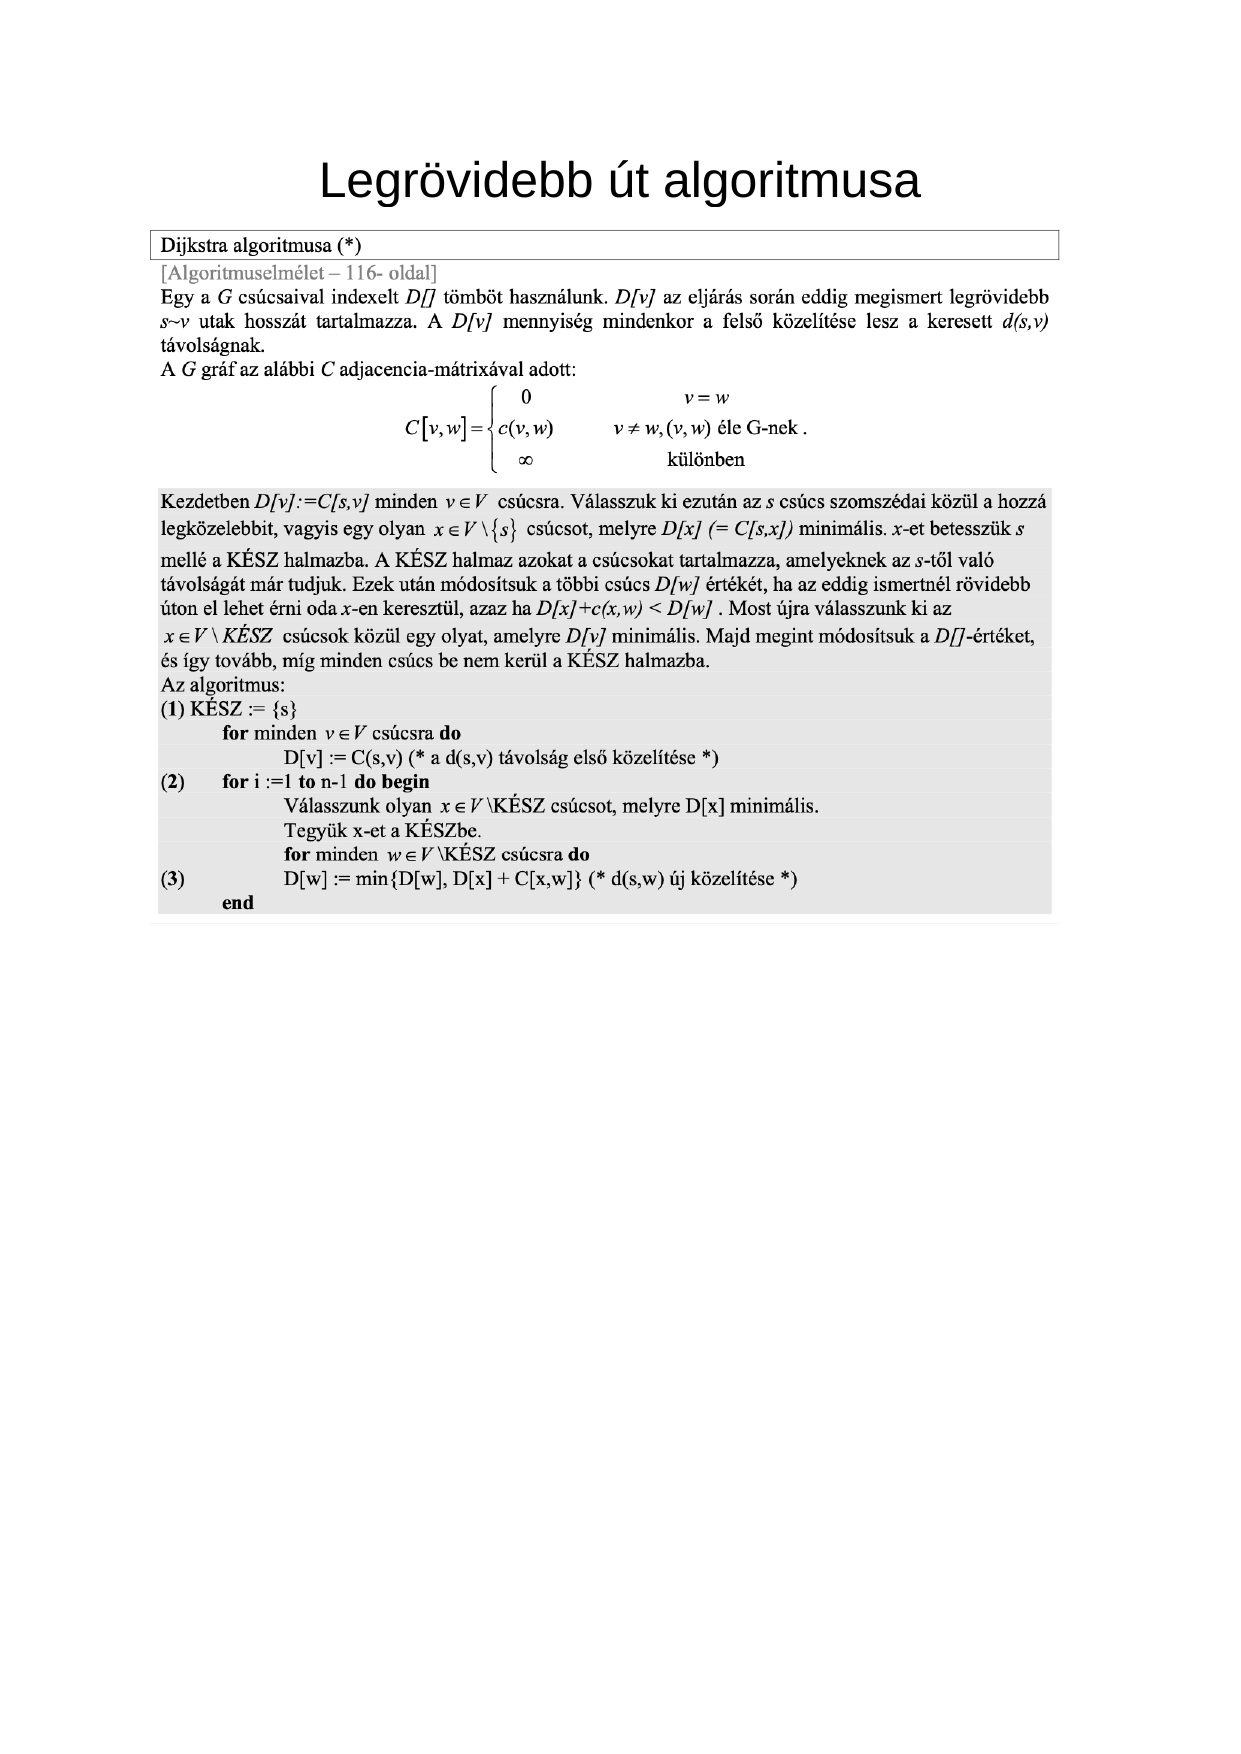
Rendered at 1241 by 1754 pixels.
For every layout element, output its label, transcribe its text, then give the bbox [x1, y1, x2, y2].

text Legrövidebb út algoritmusa [150, 150, 1090, 207]
picture [150, 207, 1091, 924]
